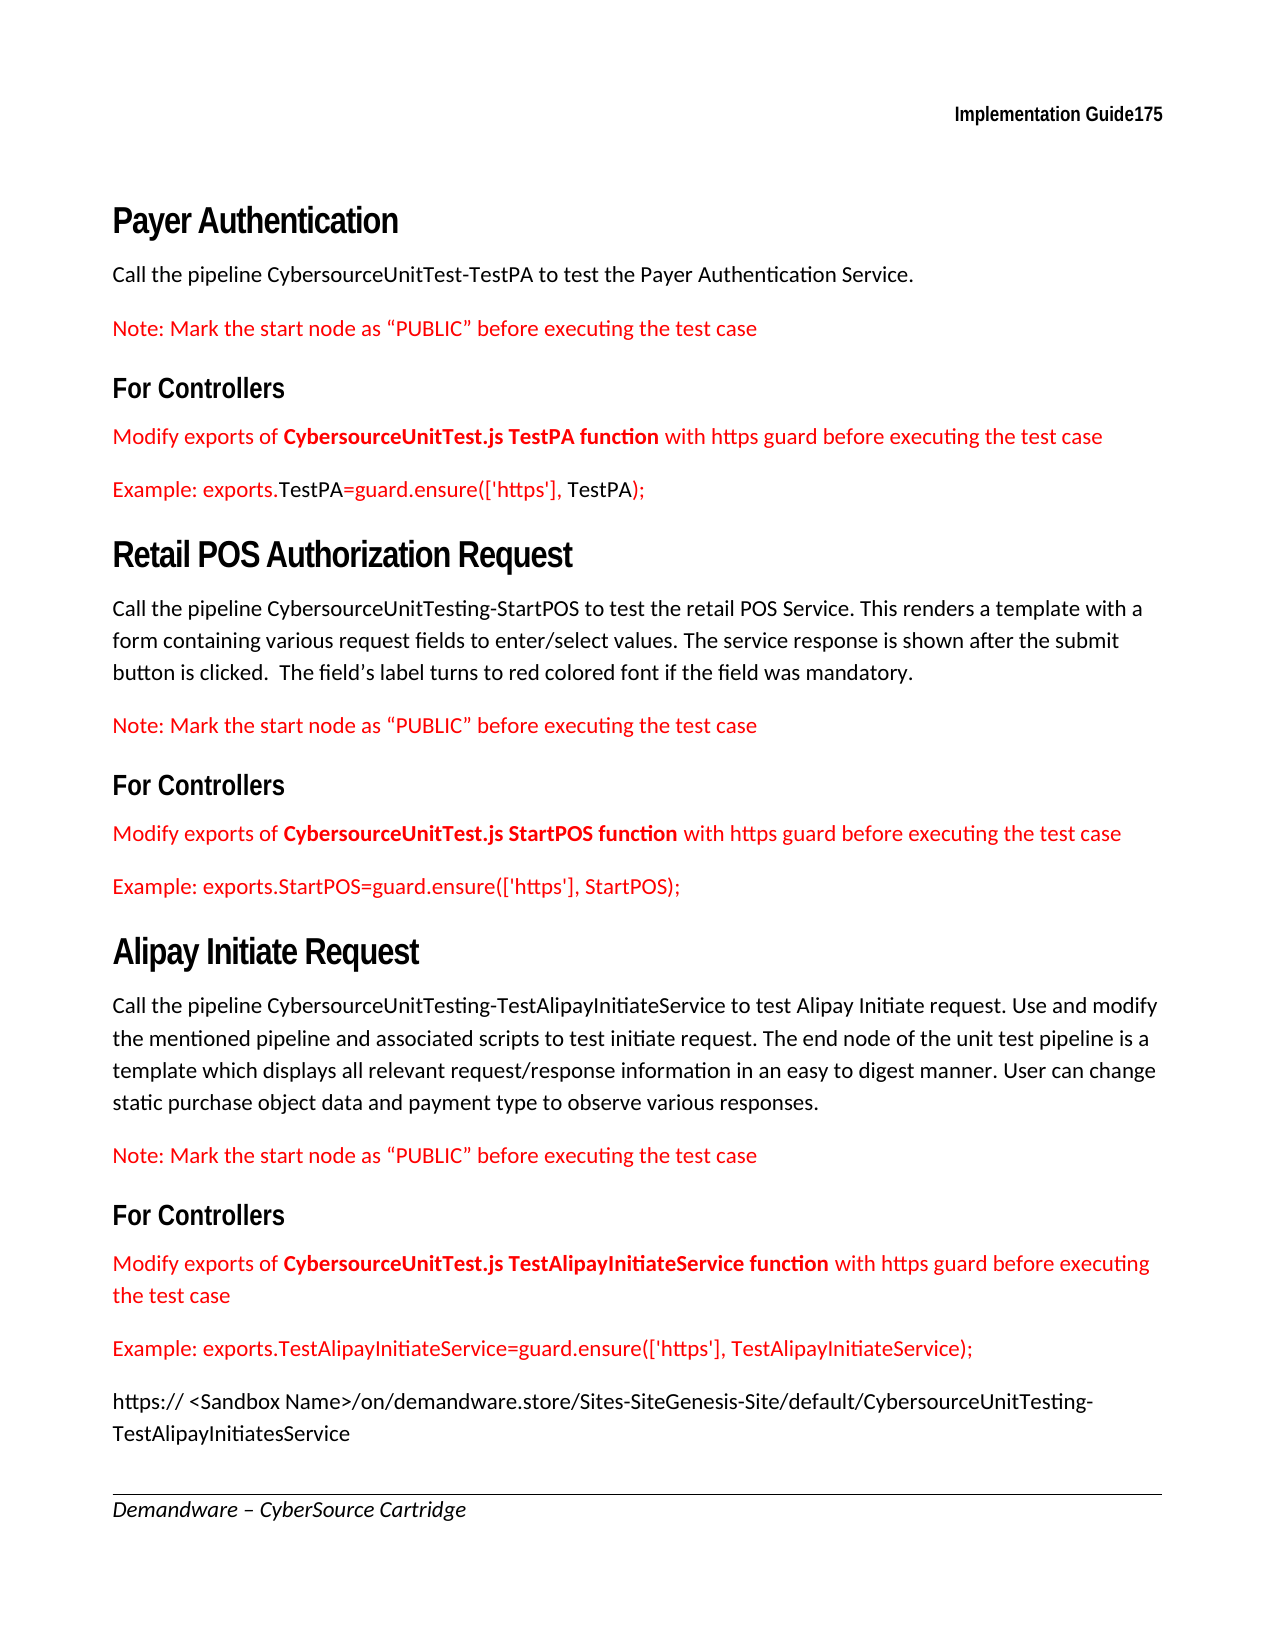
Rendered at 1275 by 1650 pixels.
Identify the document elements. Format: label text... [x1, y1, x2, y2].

text Example: exports.TestAlipayInitiateService=guard.ensure(['https'], TestAlipayInitiateService); [112, 1334, 1162, 1362]
text Call the pipeline CybersourceUnitTesting-StartPOS to test the retail POS Service. This renders a template with a form containing various request fields to enter/select values. The service response is shown after the submit button is clicked. The field’s label turns to red colored font if the field was mandatory. [112, 594, 1162, 686]
text Call the pipeline CybersourceUnitTest-TestPA to test the Payer Authentication Service. [112, 261, 1162, 289]
subtitle For Controllers [112, 371, 1162, 404]
text Example: exports.StartPOS=guard.ensure(['https'], StartPOS); [112, 872, 1162, 900]
subtitle For Controllers [112, 1198, 1162, 1232]
text Example: exports.TestPA=guard.ensure(['https'], TestPA); [112, 475, 1162, 503]
text Note: Mark the start node as “PUBLIC” before executing the test case [112, 1141, 1162, 1169]
text Note: Mark the start node as “PUBLIC” before executing the test case [112, 711, 1162, 739]
subtitle Retail POS Authorization Request [112, 532, 1162, 575]
subtitle Alipay Initiate Request [112, 929, 1162, 973]
subtitle For Controllers [112, 768, 1162, 802]
text Modify exports of CybersourceUnitTest.js TestAlipayInitiateService function with https guard before executing the test case [112, 1249, 1162, 1309]
text Call the pipeline CybersourceUnitTesting-TestAlipayInitiateService to test Alipay Initiate request. Use and modify the mentioned pipeline and associated scripts to test initiate request. The end node of the unit test pipeline is a template which displays all relevant request/response information in an easy to digest manner. User can change static purchase object data and payment type to observe various responses. [112, 991, 1162, 1116]
text Modify exports of CybersourceUnitTest.js TestPA function with https guard before executing the test case [112, 422, 1162, 450]
text Note: Mark the start node as “PUBLIC” before executing the test case [112, 314, 1162, 342]
text Modify exports of CybersourceUnitTest.js StartPOS function with https guard before executing the test case [112, 819, 1162, 847]
text https:// <Sandbox Name>/on/demandware.store/Sites-SiteGenesis-Site/default/CybersourceUnitTesting-TestAlipayInitiatesService [112, 1387, 1162, 1448]
subtitle Payer Authentication [112, 199, 1162, 242]
